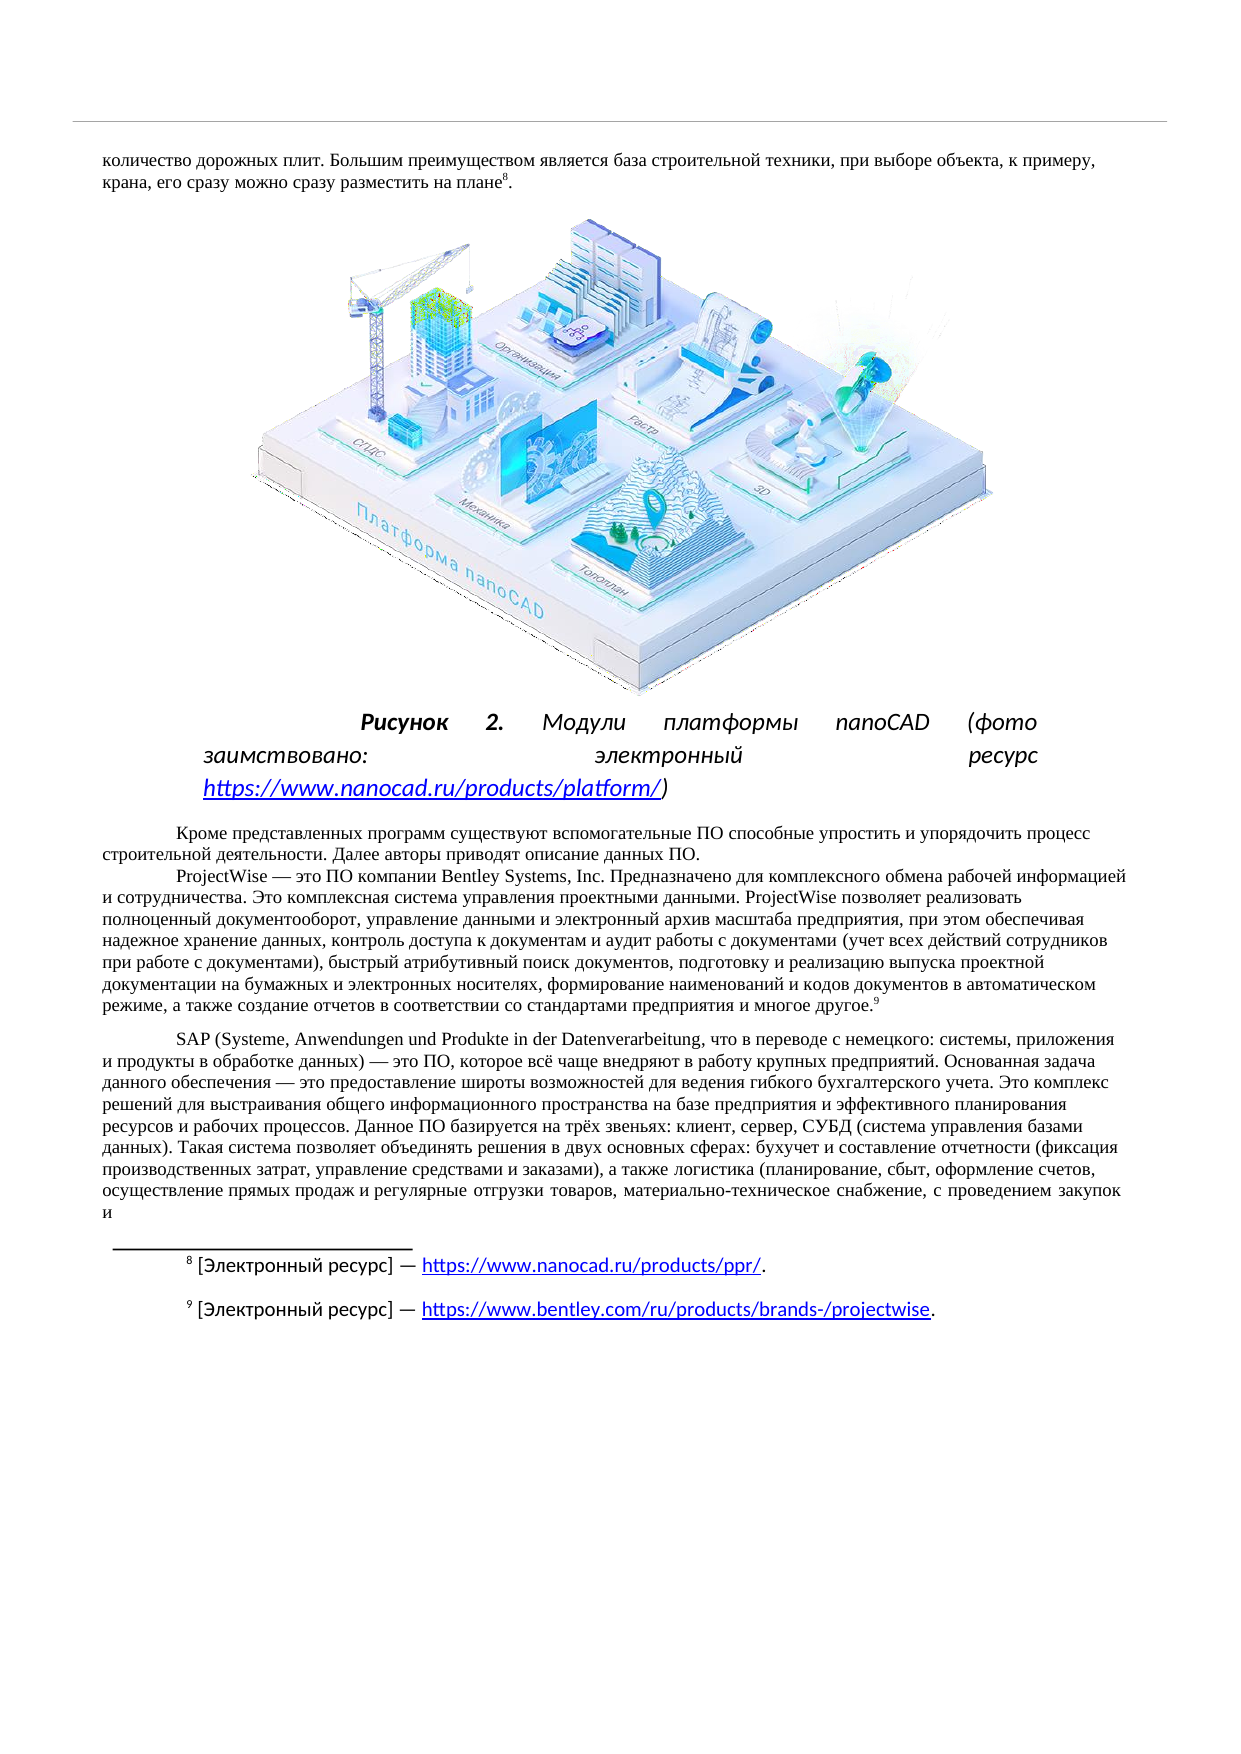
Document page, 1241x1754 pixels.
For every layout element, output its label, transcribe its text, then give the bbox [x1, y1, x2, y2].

text SAP (Systeme, Anwendungen und Produkte in der Datenverarbeitung, что в переводе с немецкого: системы, приложения и продукты в обработке данных) — это ПО, которое всё чаще внедряют в работу крупных предприятий. Основанная задача данного обеспечения — это предоставление широты возможностей для ведения гибкого бухгалтерского учета. Это комплекс решений для выстраивания общего информационного пространства на базе предприятия и эффективного планирования ресурсов и рабочих процессов. Данное ПО базируется на трёх звеньях: клиент, сервер, СУБД (система управления базами данных). Такая система позволяет объединять решения в двух основных сферах: бухучет и составление отчетности (фиксация производственных затрат, управление средствами и заказами), а также логистика (планирование, сбыт, оформление счетов, осуществление прямых продаж и регулярные отгрузки товаров, материально-техническое снабжение, с проведением закупок и [102, 1028, 1129, 1222]
text 9 [Электронный ресурс] — https://www.bentley.com/ru/products/brands-/projectwise. [186, 1297, 1140, 1322]
text 8 [Электронный ресурс] — https://www.nanocad.ru/products/ppr/. [186, 1252, 1140, 1278]
text Кроме представленных программ существуют вспомогательные ПО способные упростить и упорядочить процесс строительной деятельности. Далее авторы приводят описание данных ПО. [102, 822, 1128, 865]
picture [250, 219, 994, 696]
text количество дорожных плит. Большим преимуществом является база строительной техники, при выборе объекта, к примеру, крана, его сразу можно сразу разместить на плане8. [102, 149, 1140, 192]
text ProjectWise — это ПО компании Bentley Systems, Inc. Предназначено для комплексного обмена рабочей информацией и сотрудничества. Это комплексная система управления проектными данными. ProjectWise позволяет реализовать полноценный документооборот, управление данными и электронный архив масштаба предприятия, при этом обеспечивая надежное хранение данных, контроль доступа к документам и аудит работы с документами (учет всех действий сотрудников при работе с документами), быстрый атрибутивный поиск документов, подготовку и реализацию выпуска проектной документации на бумажных и электронных носителях, формирование наименований и кодов документов в автоматическом режиме, а также создание отчетов в соответствии со стандартами предприятия и многое другое.9 [102, 865, 1128, 1016]
